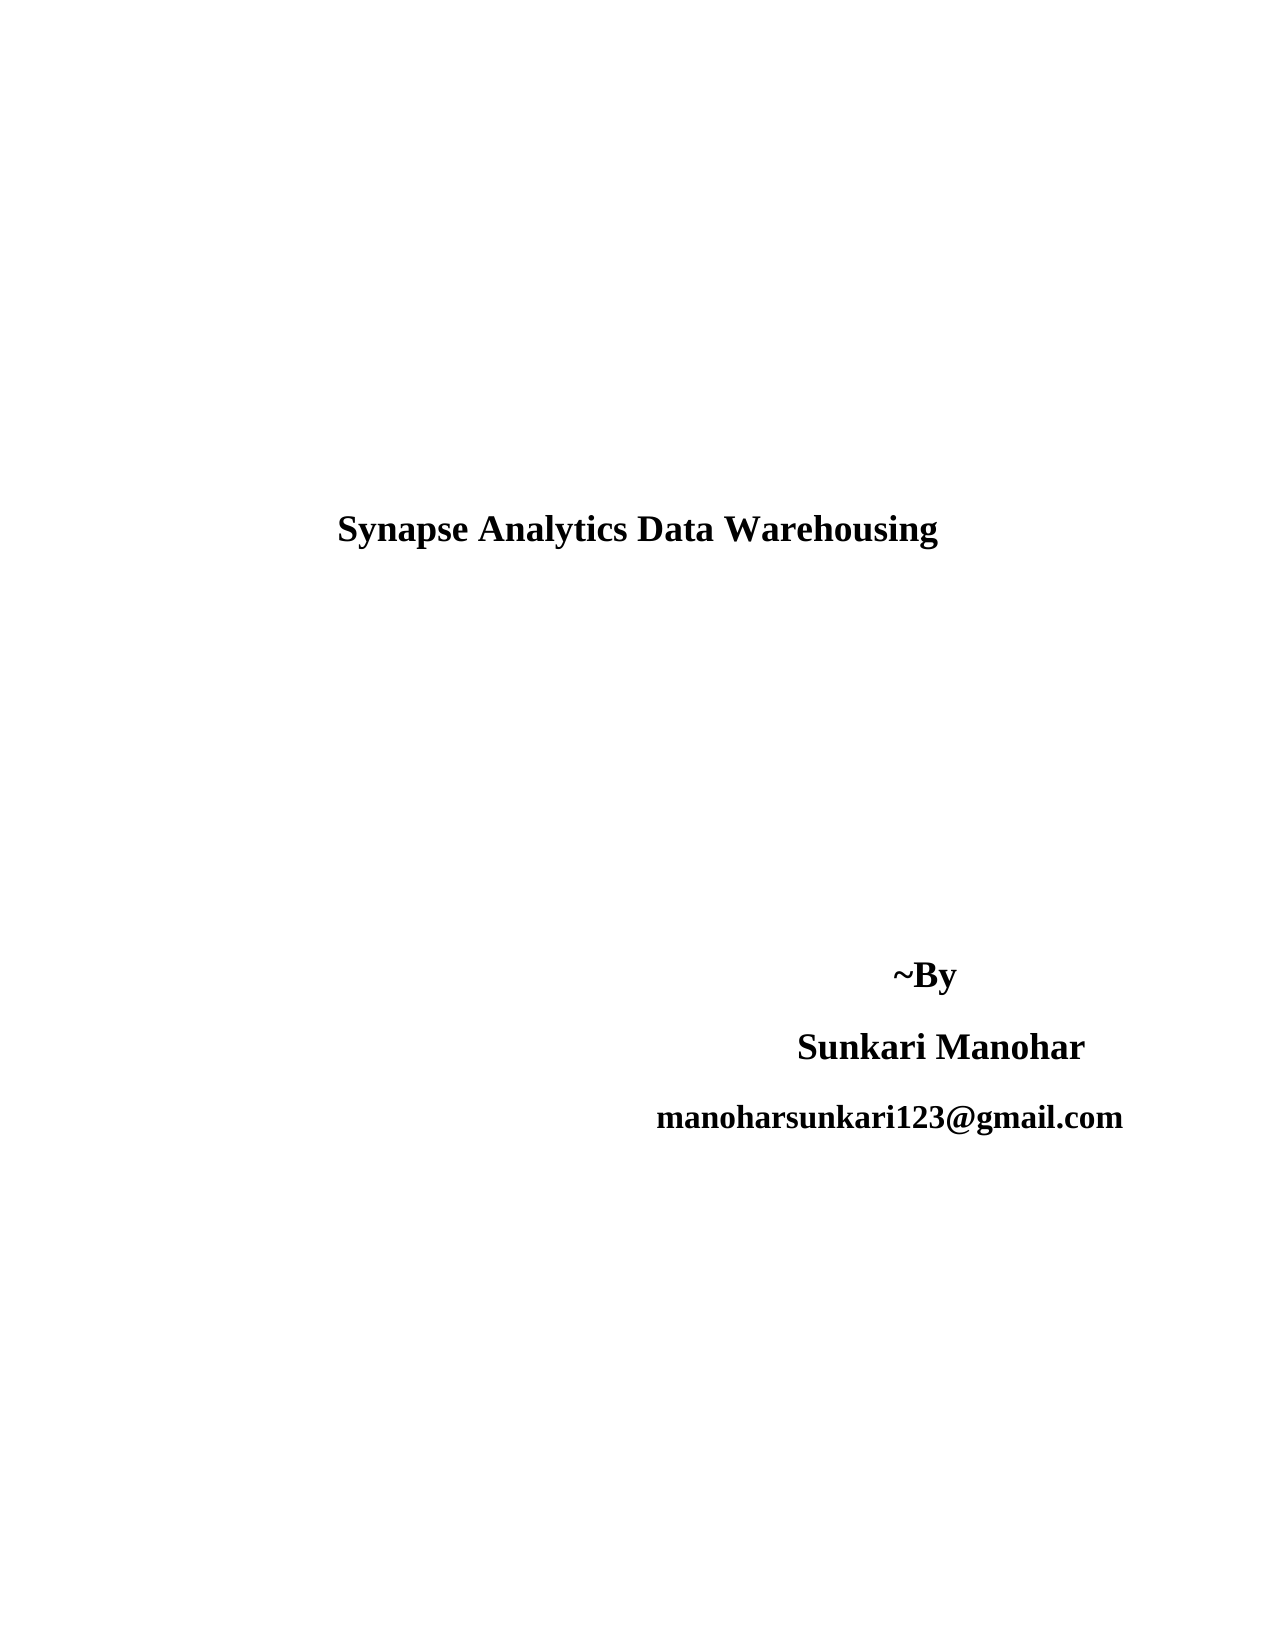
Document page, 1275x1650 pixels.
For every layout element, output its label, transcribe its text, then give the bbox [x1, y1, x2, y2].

text ~By [150, 952, 1125, 995]
text Synapse Analytics Data Warehousing [150, 506, 1125, 549]
text Sunkari Manohar [150, 1024, 1125, 1068]
text manoharsunkari123@gmail.com [150, 1097, 1125, 1135]
